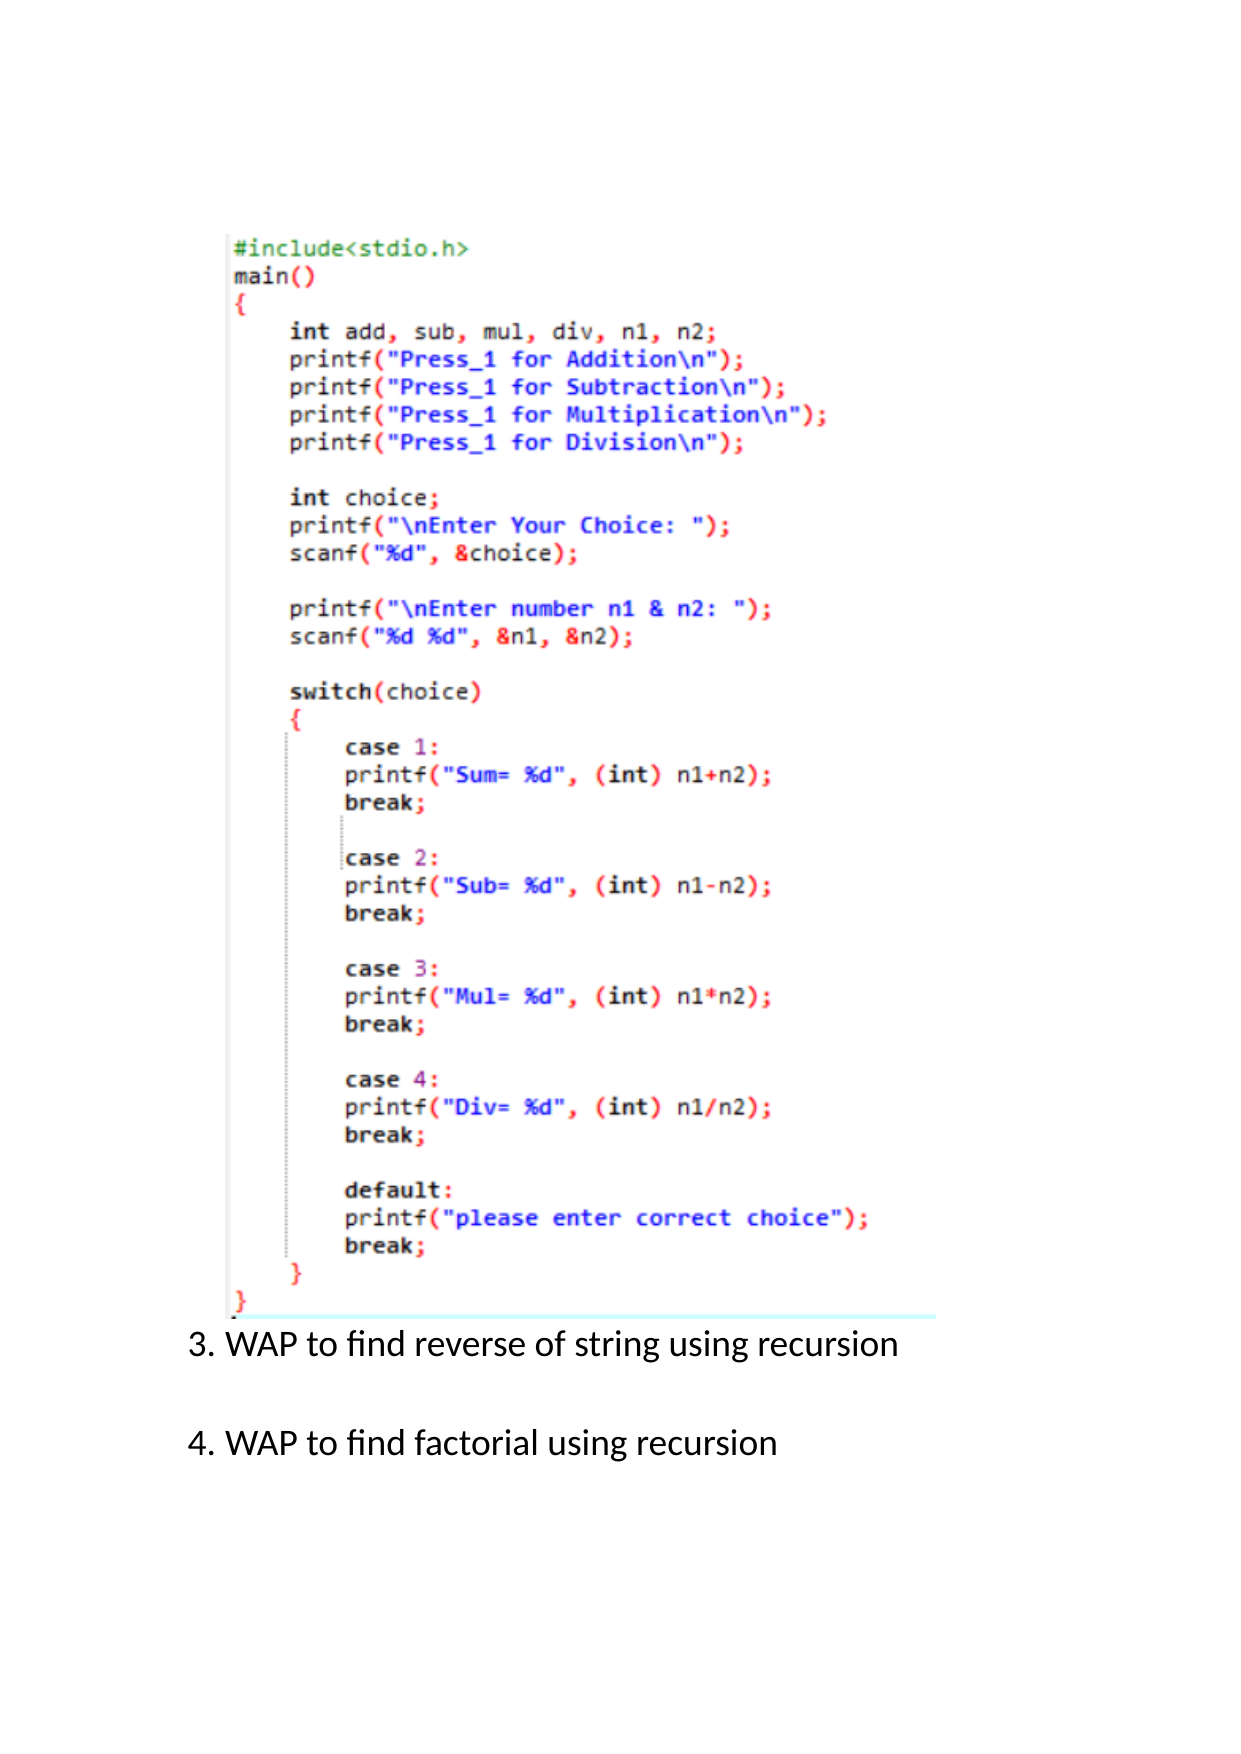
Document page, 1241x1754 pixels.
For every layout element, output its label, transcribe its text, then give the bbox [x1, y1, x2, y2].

list WAP to find reverse of string using recursion [187, 1320, 1090, 1366]
picture [225, 234, 937, 1319]
list WAP to find factorial using recursion [187, 1419, 1090, 1465]
